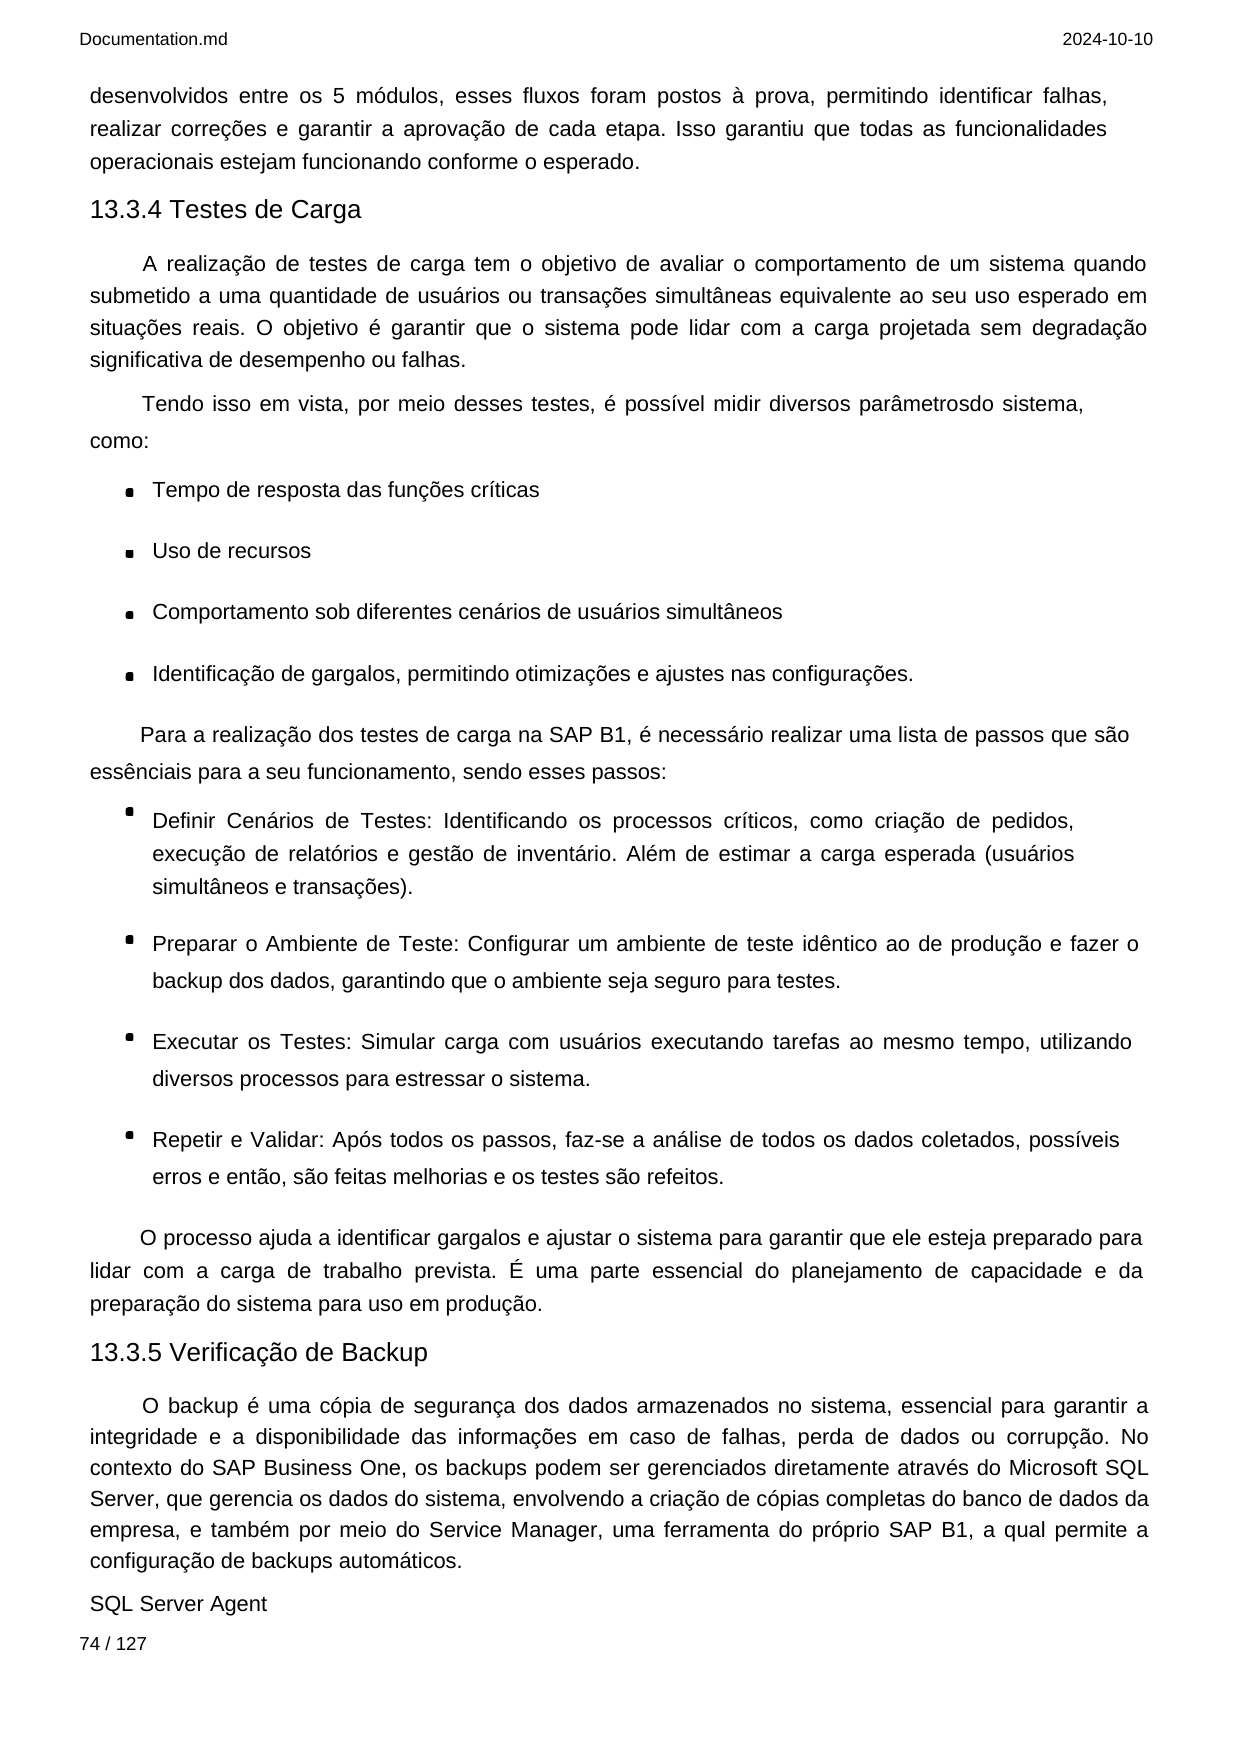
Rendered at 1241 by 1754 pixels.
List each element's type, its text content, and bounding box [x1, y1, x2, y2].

picture [125, 488, 134, 497]
picture [125, 1131, 134, 1139]
text O backup é uma cópia de segurança dos dados armazenados no sistema, essencial para garantir a integridade e a disponibilidade das informações em caso de falhas, perda de dados ou corrupção. No contexto do SAP Business One, os backups podem ser gerenciados diretamente através do Microsoft SQL Server, que gerencia os dados do sistema, envolvendo a criação de cópias completas do banco de dados da empresa, e também por meio do Service Manager, uma ferramenta do próprio SAP B1, a qual permite a configuração de backups automáticos. [89, 1393, 1151, 1573]
text Repetir e Validar: Após todos os passos, faz-se a análise de todos os dados coletados, possíveis erros e então, são feitas melhorias e os testes são refeitos. [152, 1127, 1122, 1189]
text desenvolvidos entre os 5 módulos, esses fluxos foram postos à prova, permitindo identificar falhas, realizar correções e garantir a aprovação de cada etapa. Isso garantiu que todas as funcionalidades operacionais estejam funcionando conforme o esperado. [89, 83, 1109, 174]
text Executar os Testes: Simular carga com usuários executando tarefas ao mesmo tempo, utilizando diversos processos para estressar o sistema. [152, 1029, 1134, 1091]
picture [125, 1033, 134, 1041]
text O processo ajuda a identificar gargalos e ajustar o sistema para garantir que ele esteja preparado para lidar com a carga de trabalho prevista. É uma parte essencial do planejamento de capacidade e da preparação do sistema para uso em produção. [89, 1225, 1144, 1317]
picture [125, 672, 134, 681]
text Para a realização dos testes de carga na SAP B1, é necessário realizar uma lista de passos que são essênciais para a seu funcionamento, sendo esses passos: [89, 722, 1132, 784]
text A realização de testes de carga tem o objetivo de avaliar o comportamento de um sistema quando submetido a uma quantidade de usuários ou transações simultâneas equivalente ao seu uso esperado em situações reais. O objetivo é garantir que o sistema pode lidar com a carga projetada sem degradação significativa de desempenho ou falhas. [89, 251, 1149, 372]
picture [125, 550, 134, 558]
text Definir Cenários de Testes: Identificando os processos críticos, como criação de pedidos, execução de relatórios e gestão de inventário. Além de estimar a carga esperada (usuários simultâneos e transações). [152, 807, 1076, 899]
text Documentation.md 2024-10-10 [79, 28, 1161, 49]
text Tendo isso em vista, por meio desses testes, é possível midir diversos parâmetrosdo sistema, como: [89, 391, 1086, 453]
text 13.3.5 Verificação de Backup [89, 1337, 1161, 1366]
text Tempo de resposta das funções críticas [152, 477, 1161, 502]
text Preparar o Ambiente de Teste: Configurar um ambiente de teste idêntico ao de produção e fazer o backup dos dados, garantindo que o ambiente seja seguro para testes. [152, 931, 1140, 993]
text 74 / 127 [79, 1632, 1161, 1654]
text Comportamento sob diferentes cenários de usuários simultâneos [152, 599, 1161, 624]
text 13.3.4 Testes de Carga [89, 194, 1161, 224]
text Identificação de gargalos, permitindo otimizações e ajustes nas configurações. [152, 660, 1161, 686]
text Uso de recursos [152, 538, 1161, 563]
picture [125, 807, 134, 816]
picture [125, 935, 134, 944]
picture [125, 611, 134, 619]
text SQL Server Agent [89, 1591, 1161, 1616]
